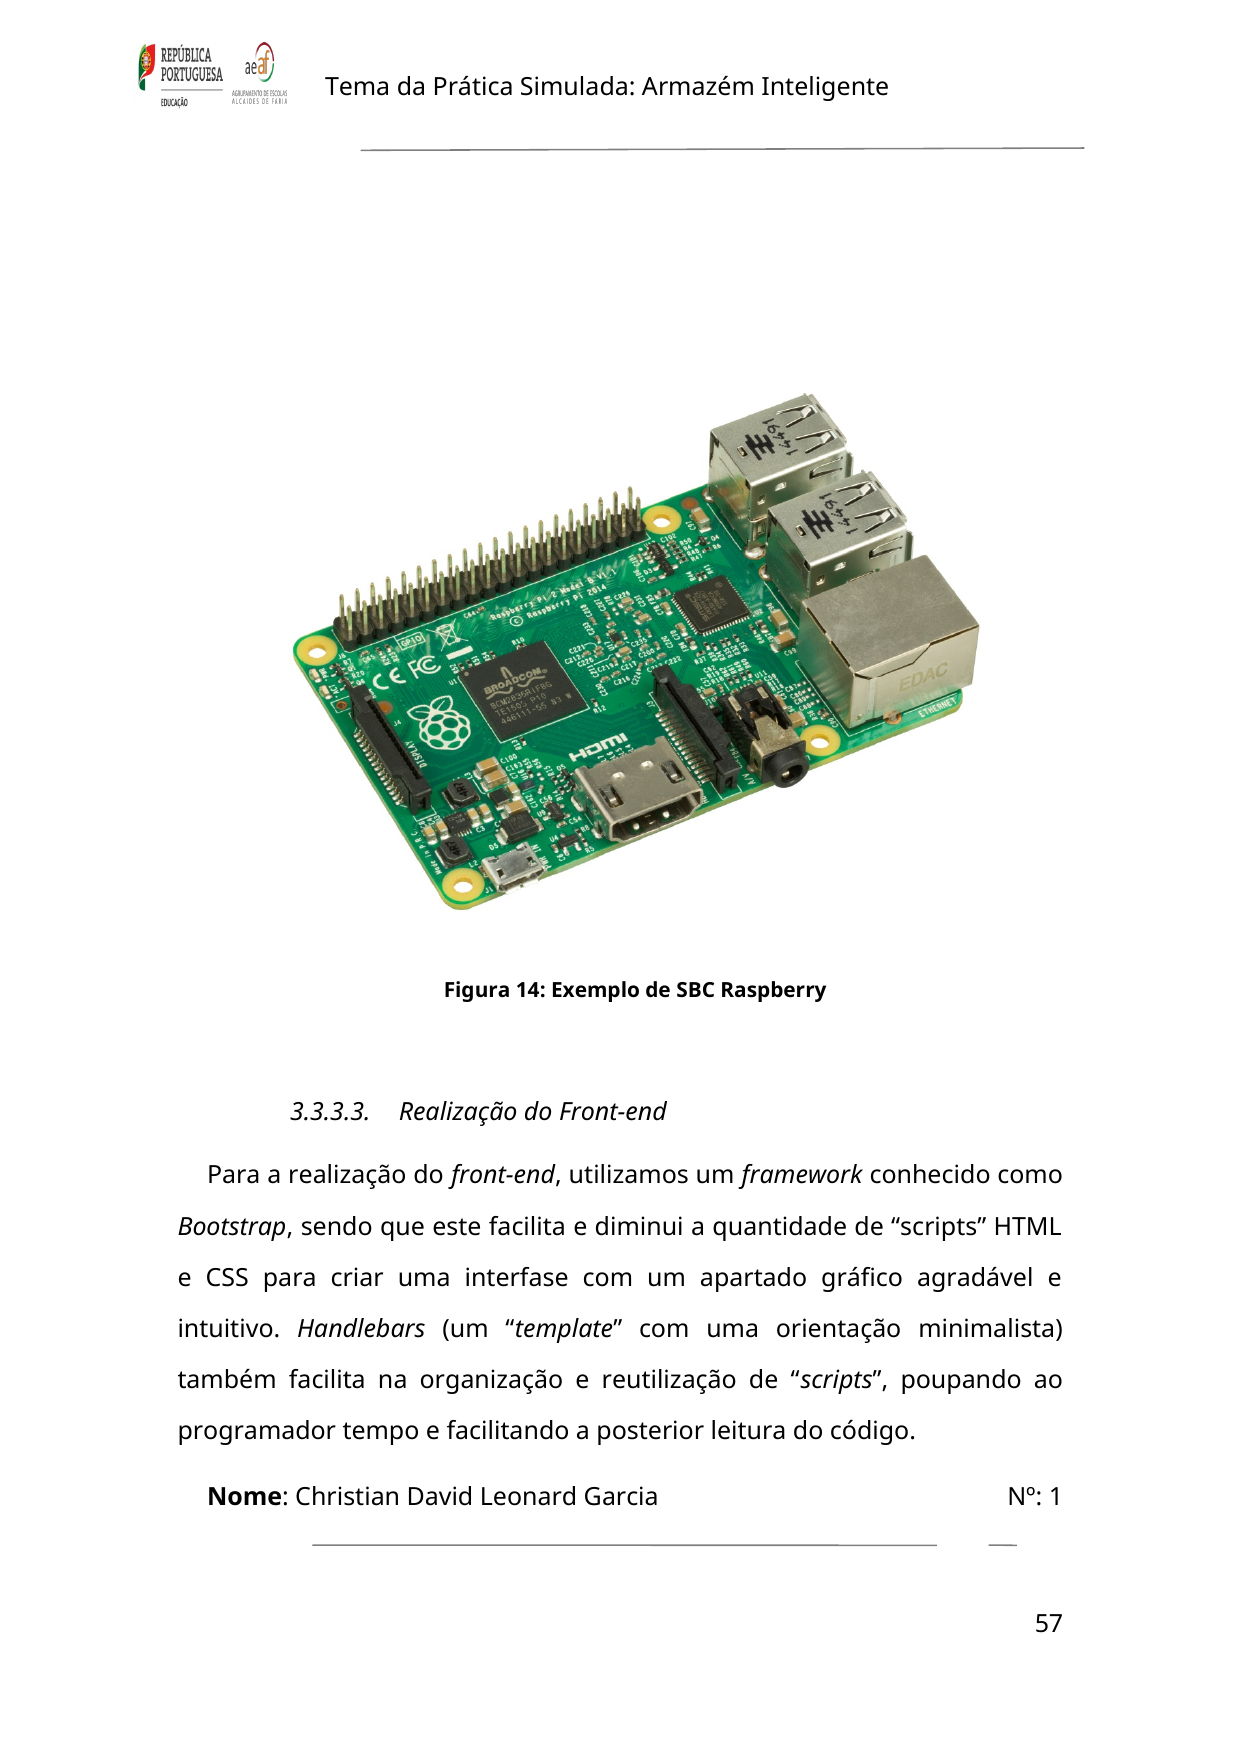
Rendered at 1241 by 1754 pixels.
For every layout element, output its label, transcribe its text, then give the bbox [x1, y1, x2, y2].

text Para a realização do front-end, utilizamos um framework conhecido como Bootstrap, sendo que este facilita e diminui a quantidade de “scripts” HTML e CSS para criar uma interfase com um apartado gráfico agradável e intuitivo. Handlebars (um “template” com uma orientação minimalista) também facilita na organização e reutilização de “scripts”, poupando ao programador tempo e facilitando a posterior leitura do código. [177, 1157, 1063, 1446]
picture [130, 42, 231, 111]
picture [232, 42, 287, 104]
subtitle Realização do Front-end [290, 1093, 1063, 1128]
picture [230, 320, 1040, 963]
text Figura 14: Exemplo de SBC Raspberry [177, 975, 1063, 1003]
